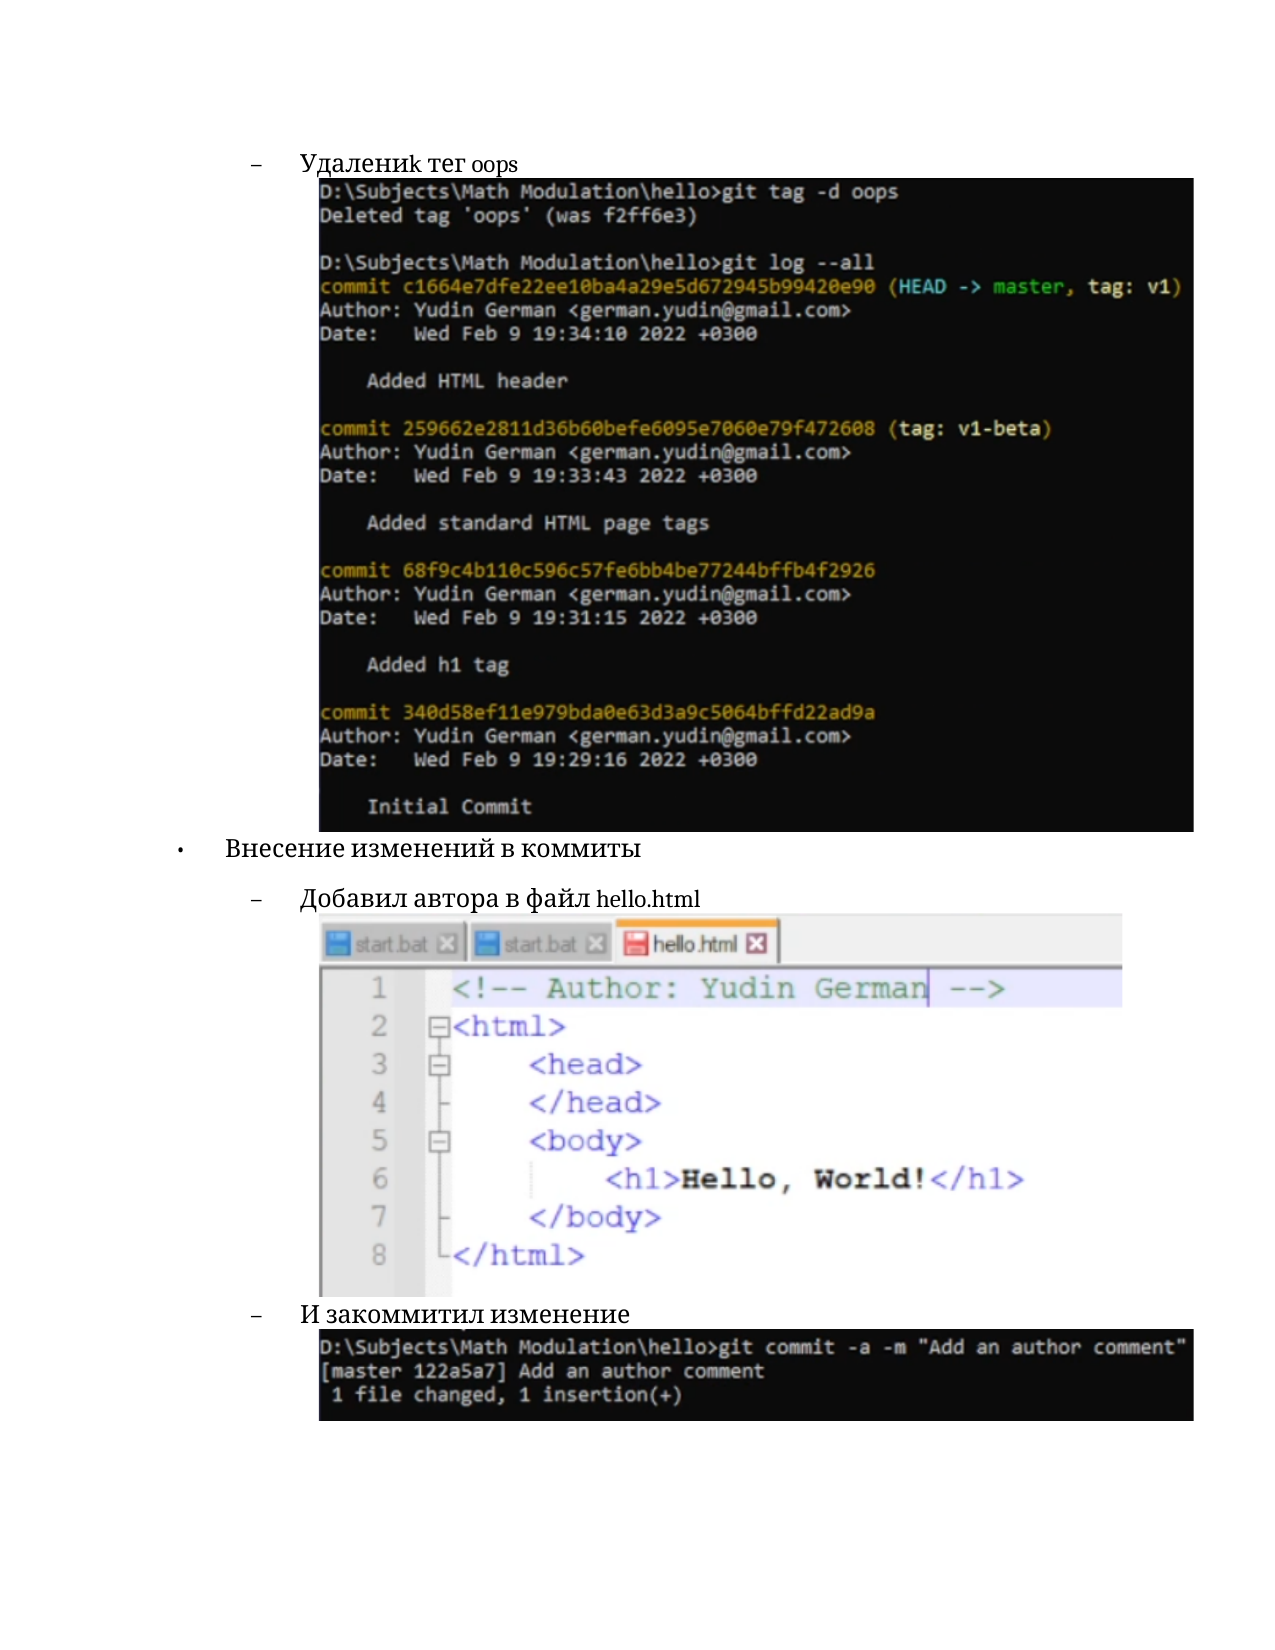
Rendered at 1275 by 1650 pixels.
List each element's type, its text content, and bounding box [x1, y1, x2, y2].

list Внесение изменений в коммиты [175, 835, 1125, 864]
picture [318, 913, 1123, 1297]
picture [318, 1329, 1194, 1421]
picture [318, 178, 1194, 832]
